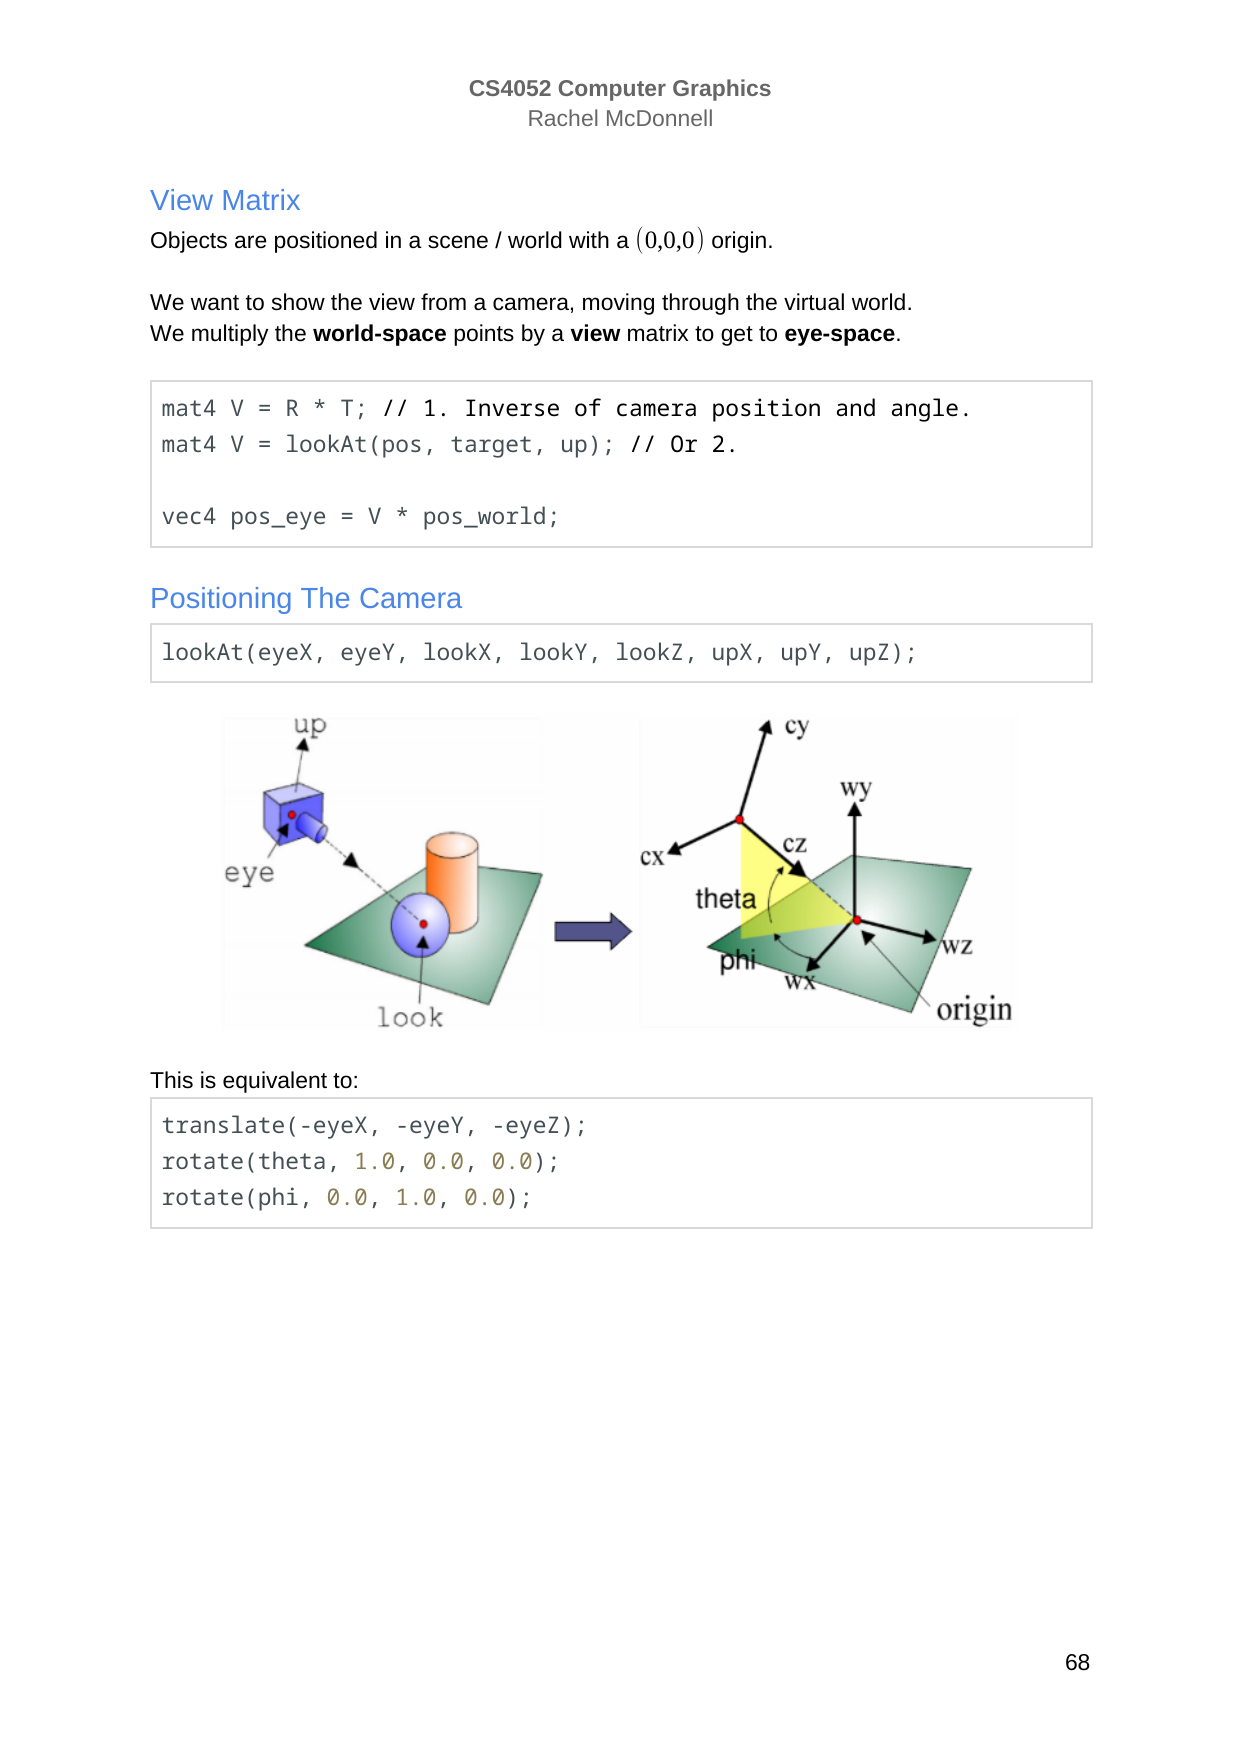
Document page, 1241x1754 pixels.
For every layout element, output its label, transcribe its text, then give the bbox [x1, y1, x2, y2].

table_header mat4 V = R * T; // 1. Inverse of camera position and angle. mat4 V = lookAt(pos, target, up); // Or 2. vec4 pos_eye = V * pos_world; [152, 382, 1091, 546]
subtitle View Matrix [150, 183, 1090, 217]
picture [221, 713, 1019, 1033]
text We multiply the world-space points by a view matrix to get to eye-space. [150, 319, 1090, 346]
subtitle Positioning The Camera [150, 581, 1090, 615]
table_header translate(-eyeX, -eyeY, -eyeZ); rotate(theta, 1.0, 0.0, 0.0); rotate(phi, 0.0, 1.0, 0.0); [152, 1099, 1091, 1227]
text This is equivalent to: [150, 1067, 1090, 1093]
text Objects are positioned in a scene / world with a origin. [150, 225, 1090, 255]
text We want to show the view from a camera, moving through the virtual world. [150, 289, 1090, 316]
table_header lookAt(eyeX, eyeY, lookX, lookY, lookZ, upX, upY, upZ); [152, 625, 1091, 681]
